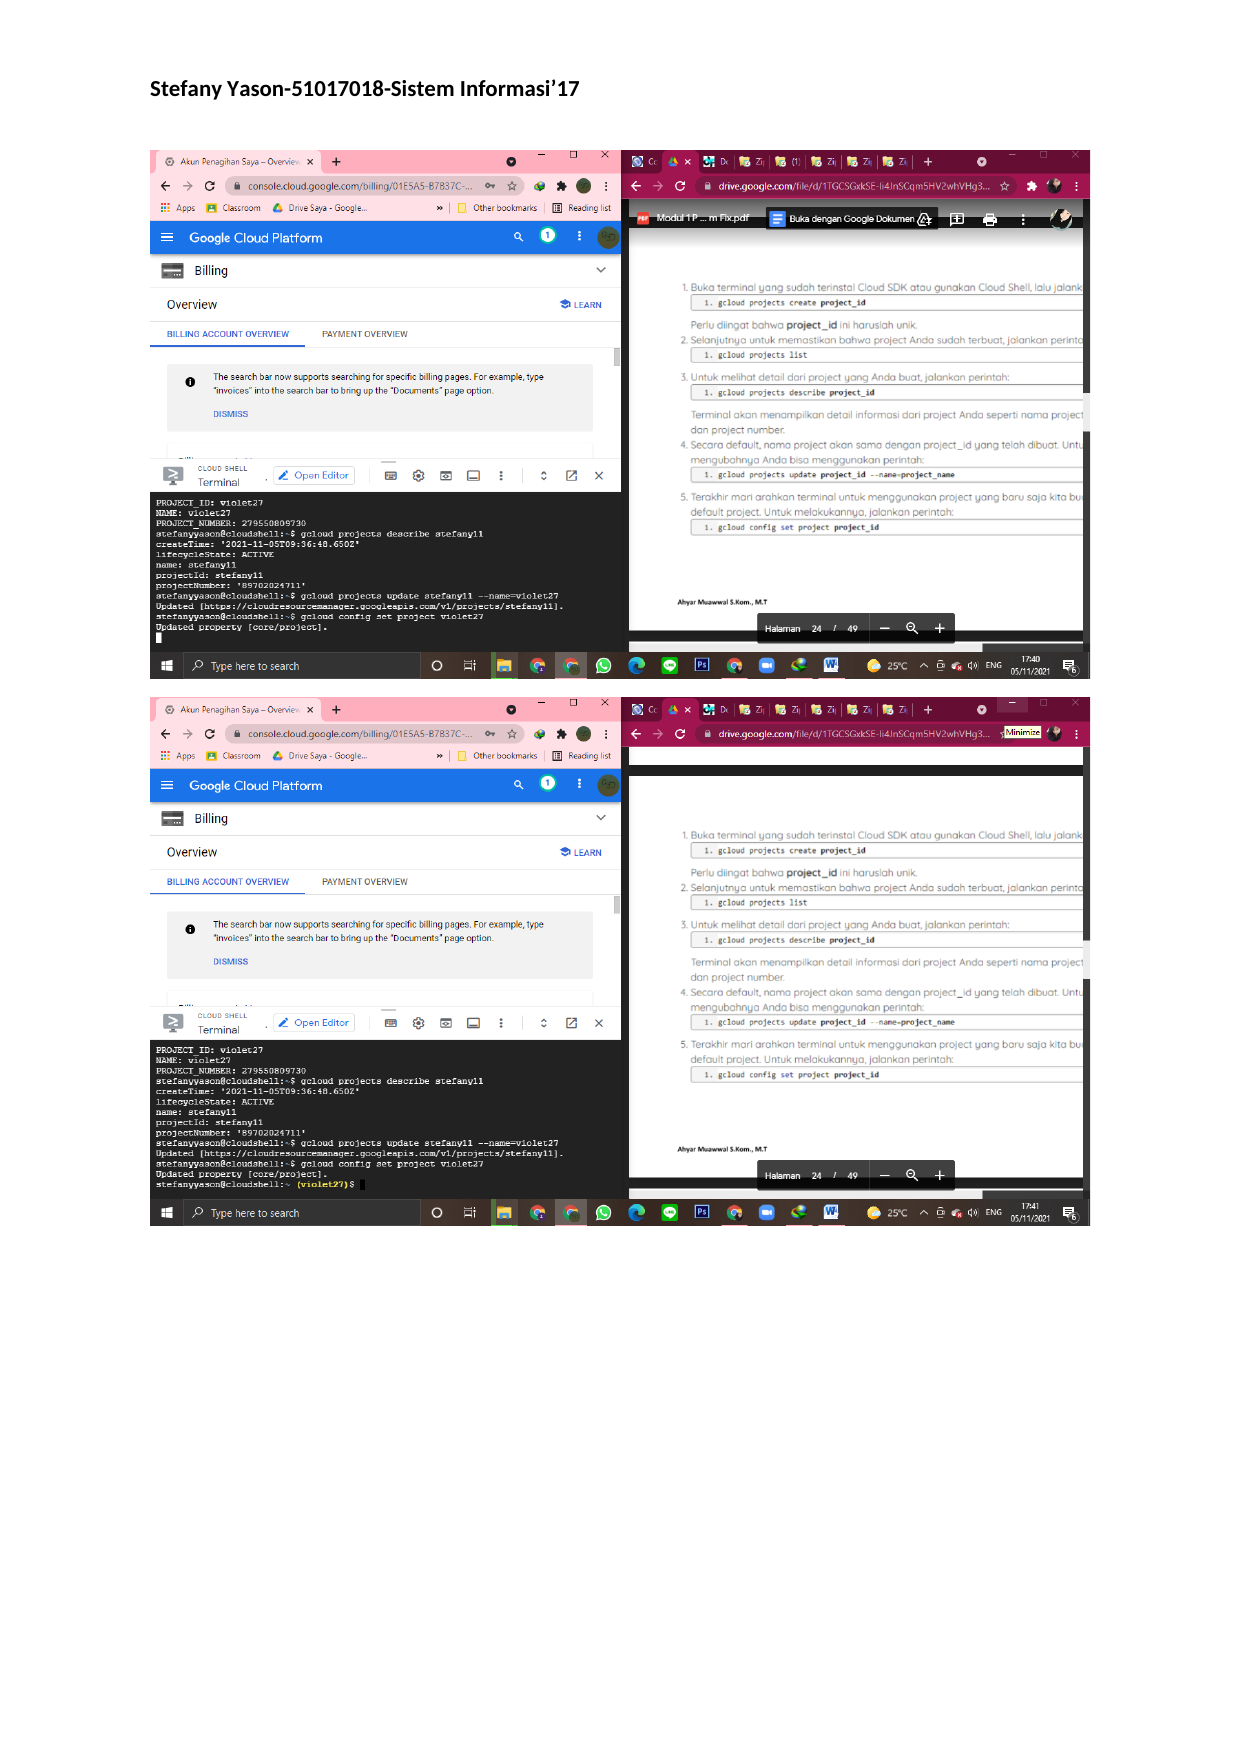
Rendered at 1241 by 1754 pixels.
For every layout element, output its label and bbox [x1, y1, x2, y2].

picture [150, 150, 1091, 679]
picture [150, 697, 1091, 1226]
